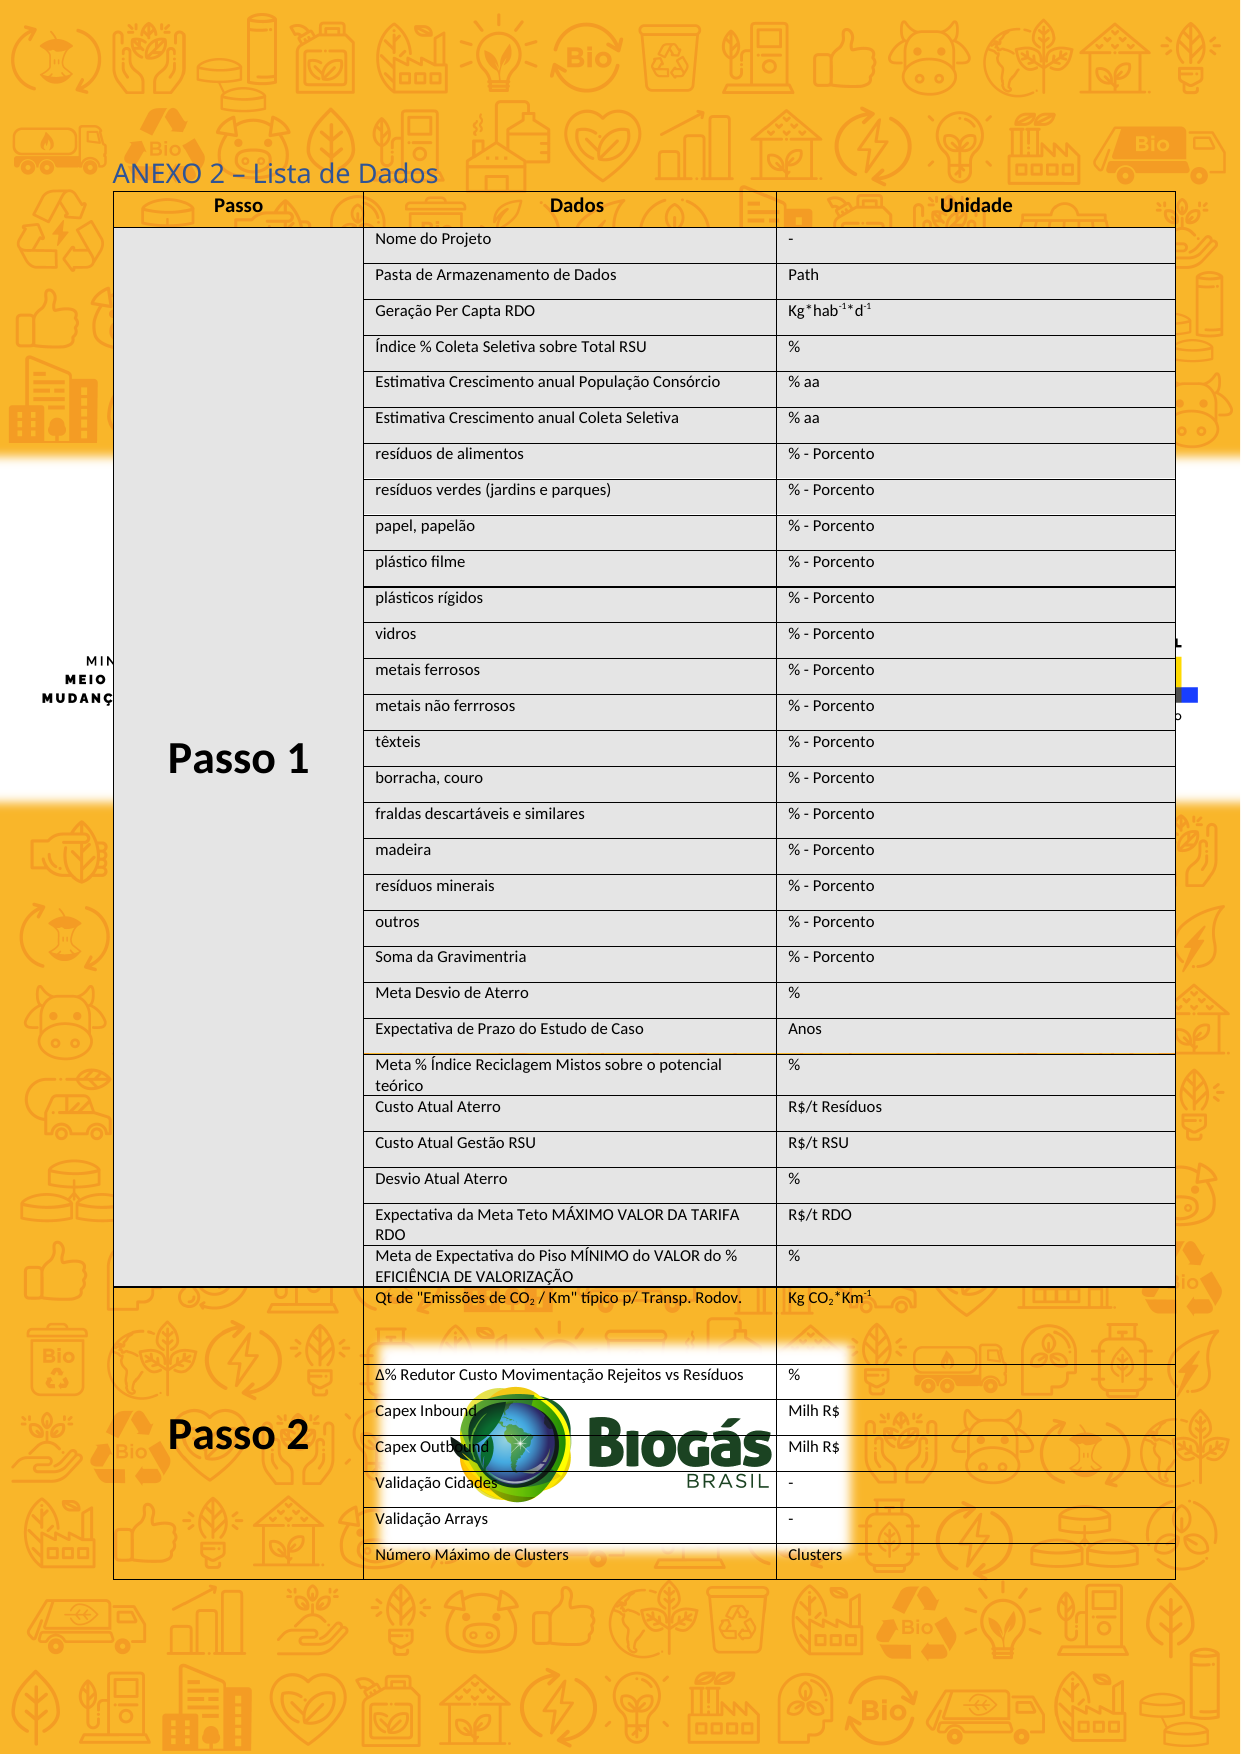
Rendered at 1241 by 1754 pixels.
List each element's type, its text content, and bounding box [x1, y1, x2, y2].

table_cell outros [364, 911, 776, 946]
table_cell Custo Atual Gestão RSU [364, 1132, 776, 1167]
table_cell % - Porcento [777, 731, 1175, 766]
picture [0, 0, 1241, 1754]
table_cell Custo Atual Aterro [364, 1096, 776, 1131]
table_cell Meta % Índice Reciclagem Mistos sobre o potencial teórico [364, 1055, 776, 1095]
table_cell % - Porcento [777, 588, 1175, 622]
table_cell Soma da Gravimentria [364, 947, 776, 982]
table_cell Kg CO2*Km-1 [777, 1288, 1175, 1363]
table_cell % - Porcento [777, 767, 1175, 802]
table_cell - [777, 1472, 852, 1507]
table_cell borracha, couro [364, 767, 776, 802]
table_cell Índice % Coleta Seletiva sobre Total RSU [364, 336, 776, 371]
table_cell - [777, 1508, 1175, 1543]
table_cell Qt de "Emissões de CO2 / Km" típico p/ Transp. Rodov. [364, 1288, 776, 1363]
table_cell % - Porcento [777, 875, 1175, 910]
table_cell Kg*hab-1*d-1 [777, 300, 1175, 335]
table_cell Validação Arrays [364, 1508, 776, 1543]
table_cell % [777, 1365, 1175, 1399]
table_cell Geração Per Capta RDO [364, 300, 776, 335]
table_cell % - Porcento [777, 839, 1175, 874]
table_cell % [777, 1246, 1175, 1286]
table_cell - [777, 228, 1175, 263]
table_cell resíduos de alimentos [364, 444, 776, 478]
subtitle ANEXO 2 – Lista de Dados [112, 154, 1128, 191]
table_cell papel, papelão [364, 516, 776, 550]
table_header Passo [114, 192, 363, 227]
table_cell R$/t Resíduos [777, 1096, 1175, 1131]
table_cell Milh R$ [777, 1436, 1175, 1471]
table_cell Clusters [777, 1544, 1175, 1579]
table_cell % aa [777, 408, 1175, 443]
table_cell Anos [777, 1019, 1175, 1053]
table_cell Capex Inbound [364, 1400, 776, 1435]
table_cell Expectativa da Meta Teto MÁXIMO VALOR DA TARIFA RDO [364, 1204, 776, 1245]
table_cell Nome do Projeto [364, 228, 776, 263]
table_cell % - Porcento [777, 659, 1175, 694]
table_cell R$/t RDO [777, 1204, 1175, 1245]
table_cell Estimativa Crescimento anual Coleta Seletiva [364, 408, 776, 443]
table_cell fraldas descartáveis e similares [364, 803, 776, 838]
table_cell madeira [364, 839, 776, 874]
table_cell Meta Desvio de Aterro [364, 983, 776, 1018]
table_cell Passo 1 [114, 228, 363, 1286]
table_cell metais não ferrrosos [364, 695, 776, 730]
table_cell Capex Outbound [364, 1436, 776, 1471]
table_cell % [777, 336, 1175, 371]
table_cell Passo 2 [114, 1288, 363, 1579]
table_header Unidade [777, 192, 1175, 227]
table_cell plásticos rígidos [364, 588, 776, 622]
table_cell resíduos minerais [364, 875, 776, 910]
table_cell % [777, 983, 1175, 1018]
table_cell % - Porcento [777, 444, 1175, 478]
table_cell Número Máximo de Clusters [364, 1544, 776, 1579]
table_cell % - Porcento [777, 911, 1175, 946]
table_cell % - Porcento [777, 623, 1175, 658]
table_cell plástico filme [364, 551, 776, 586]
table_cell - [855, 1472, 1175, 1507]
table_cell % [777, 1168, 1175, 1203]
table_cell Pasta de Armazenamento de Dados [364, 264, 776, 299]
table_cell Desvio Atual Aterro [364, 1168, 776, 1203]
table_cell ∆% Redutor Custo Movimentação Rejeitos vs Resíduos [364, 1365, 776, 1399]
table_cell Validação Cidades [364, 1472, 776, 1507]
table_cell % - Porcento [777, 803, 1175, 838]
table_cell % aa [777, 372, 1175, 407]
table_cell vidros [364, 623, 776, 658]
table_cell Expectativa de Prazo do Estudo de Caso [364, 1019, 776, 1053]
table_cell % - Porcento [777, 551, 1175, 586]
table_cell Path [777, 264, 1175, 299]
table_cell % [777, 1055, 1175, 1095]
table_cell R$/t RSU [777, 1132, 1175, 1167]
table_cell Meta de Expectativa do Piso MÍNIMO do VALOR do % EFICIÊNCIA DE VALORIZAÇÃO [364, 1246, 776, 1286]
table_cell % - Porcento [777, 516, 1175, 550]
table_cell % - Porcento [777, 480, 1175, 514]
table_cell % - Porcento [777, 947, 1175, 982]
table_header Dados [364, 192, 776, 227]
table_cell metais ferrosos [364, 659, 776, 694]
table_cell Estimativa Crescimento anual População Consórcio [364, 372, 776, 407]
table_cell têxteis [364, 731, 776, 766]
table_cell Milh R$ [777, 1400, 1175, 1435]
table_cell % - Porcento [777, 695, 1175, 730]
table_cell resíduos verdes (jardins e parques) [364, 480, 776, 514]
